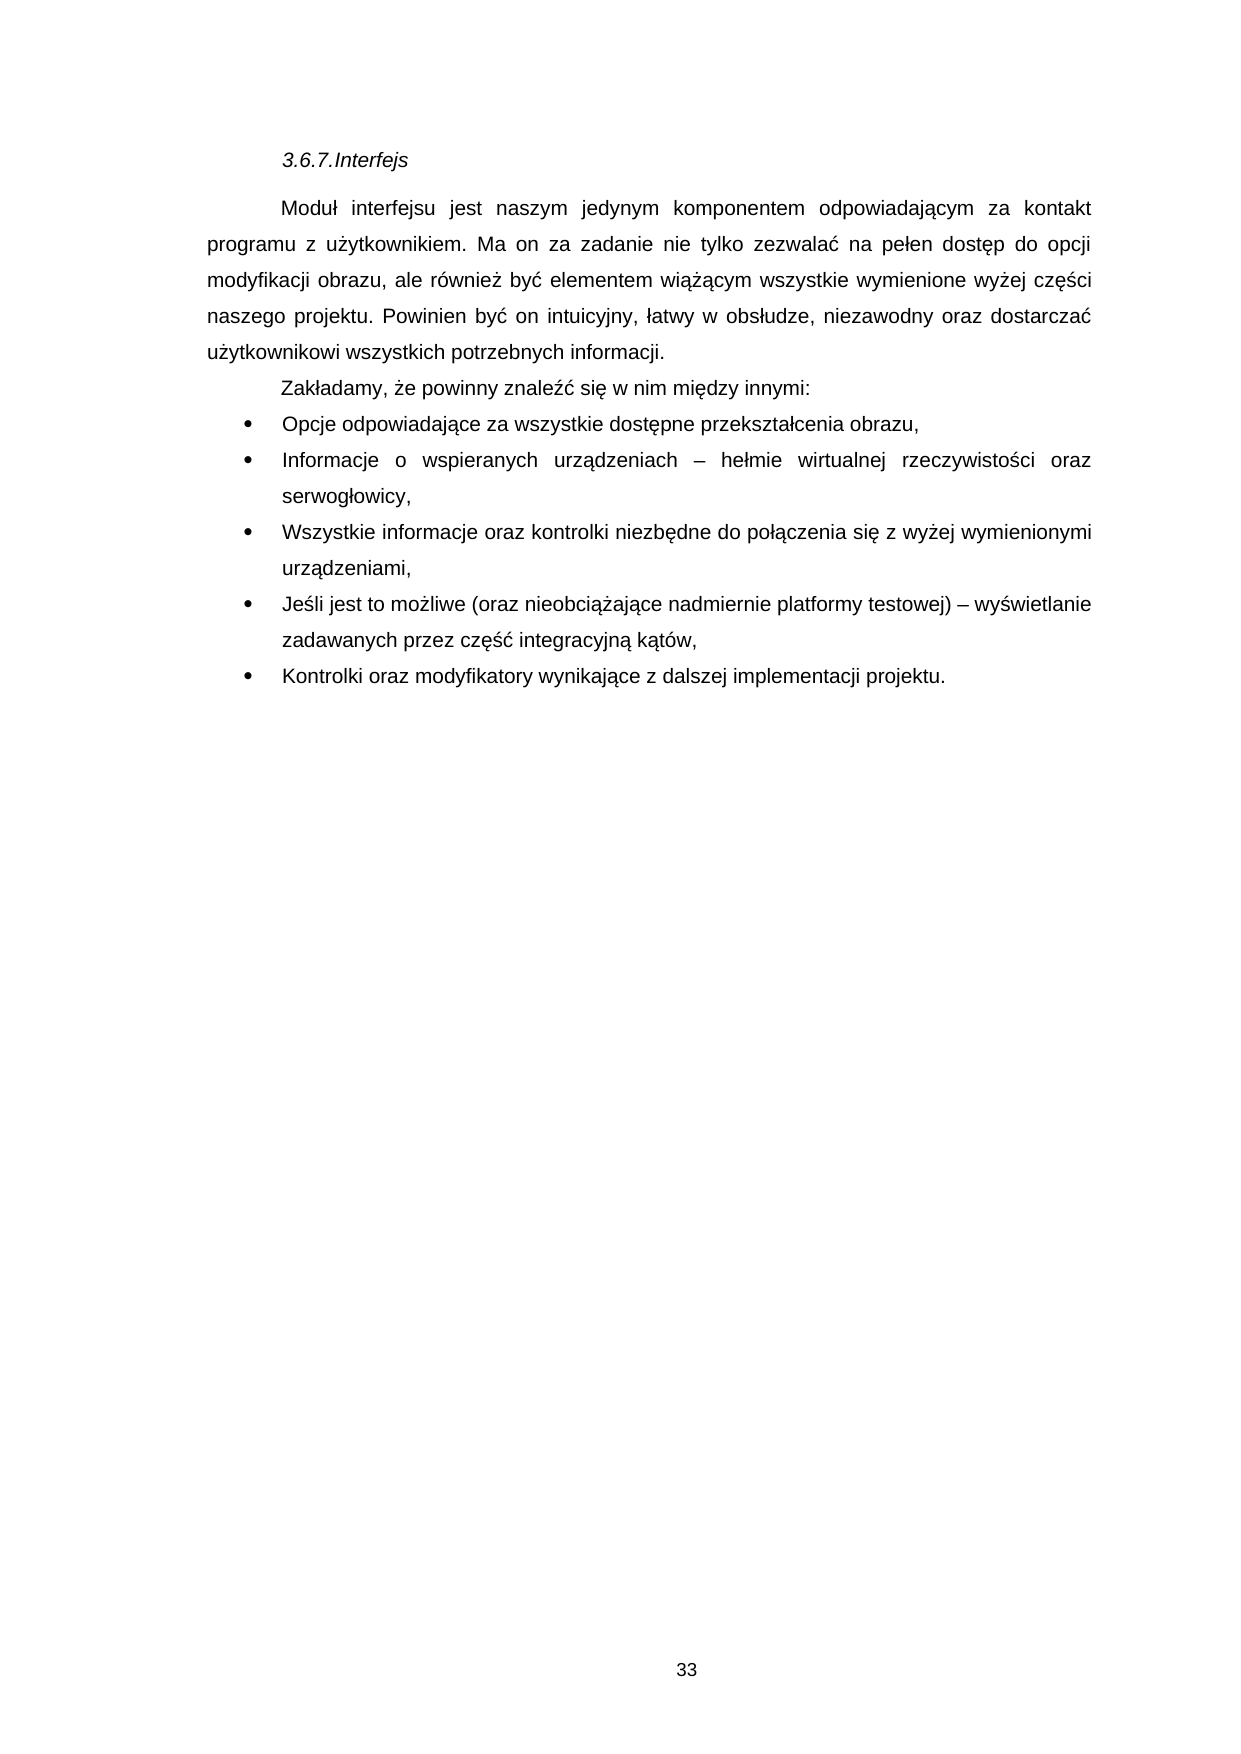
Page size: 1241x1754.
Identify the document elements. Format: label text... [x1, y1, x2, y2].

list Kontrolki oraz modyfikatory wynikające z dalszej implementacji projektu. [244, 664, 1092, 688]
list Informacje o wspieranych urządzeniach – hełmie wirtualnej rzeczywistości oraz serwogłowicy, [244, 448, 1092, 508]
list Wszystkie informacje oraz kontrolki niezbędne do połączenia się z wyżej wymienionymi urządzeniami, [244, 520, 1092, 580]
subtitle Interfejs [282, 148, 1092, 172]
text Zakładamy, że powinny znaleźć się w nim między innymi: [207, 376, 1092, 400]
list Jeśli jest to możliwe (oraz nieobciążające nadmiernie platformy testowej) – wyświetlanie zadawanych przez część integracyjną kątów, [244, 592, 1092, 652]
text Moduł interfejsu jest naszym jedynym komponentem odpowiadającym za kontakt programu z użytkownikiem. Ma on za zadanie nie tylko zezwalać na pełen dostęp do opcji modyfikacji obrazu, ale również być elementem wiążącym wszystkie wymienione wyżej części naszego projektu. Powinien być on intuicyjny, łatwy w obsłudze, niezawodny oraz dostarczać użytkownikowi wszystkich potrzebnych informacji. [207, 196, 1092, 364]
list Opcje odpowiadające za wszystkie dostępne przekształcenia obrazu, [244, 412, 1092, 436]
